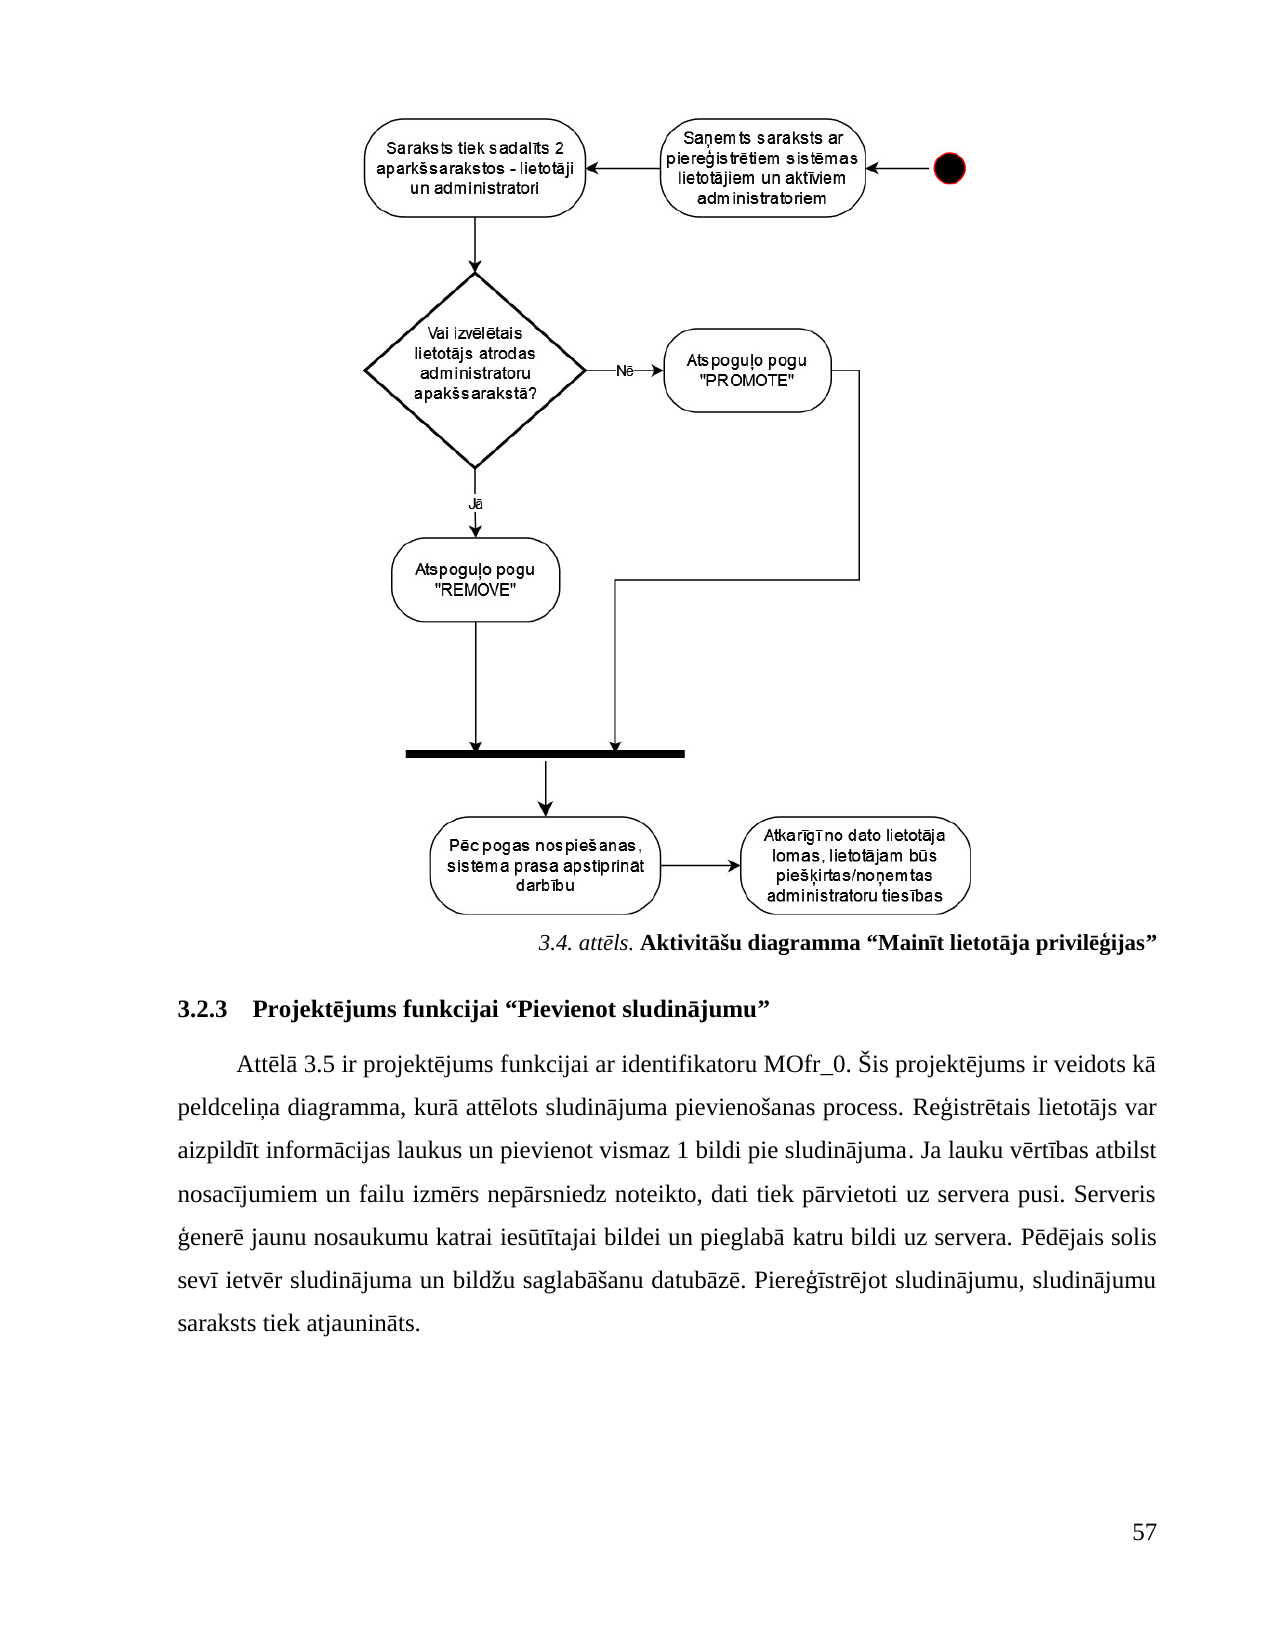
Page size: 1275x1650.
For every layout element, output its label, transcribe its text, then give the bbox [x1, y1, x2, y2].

text Projektējums funkcijai “Pievienot sludinājumu” [177, 994, 1157, 1022]
text 3.4. attēls. Aktivitāšu diagramma “Mainīt lietotāja privilēģijas” [236, 929, 1157, 956]
picture [363, 118, 971, 915]
text Attēlā 3.5 ir projektējums funkcijai ar identifikatoru MOfr_0. Šis projektējums ir veidots kā peldceliņa diagramma, kurā attēlots sludinājuma pievienošanas process. Reģistrētais lietotājs var aizpildīt informācijas laukus un pievienot vismaz 1 bildi pie sludinājuma. Ja lauku vērtības atbilst nosacījumiem un failu izmērs nepārsniedz noteikto, dati tiek pārvietoti uz servera pusi. Serveris ģenerē jaunu nosaukumu katrai iesūtītajai bildei un pieglabā katru bildi uz servera. Pēdējais solis sevī ietvēr sludinājuma un bildžu saglabāšanu datubāzē. Piereģīstrējot sludinājumu, sludinājumu saraksts tiek atjaunināts. [177, 1049, 1157, 1337]
